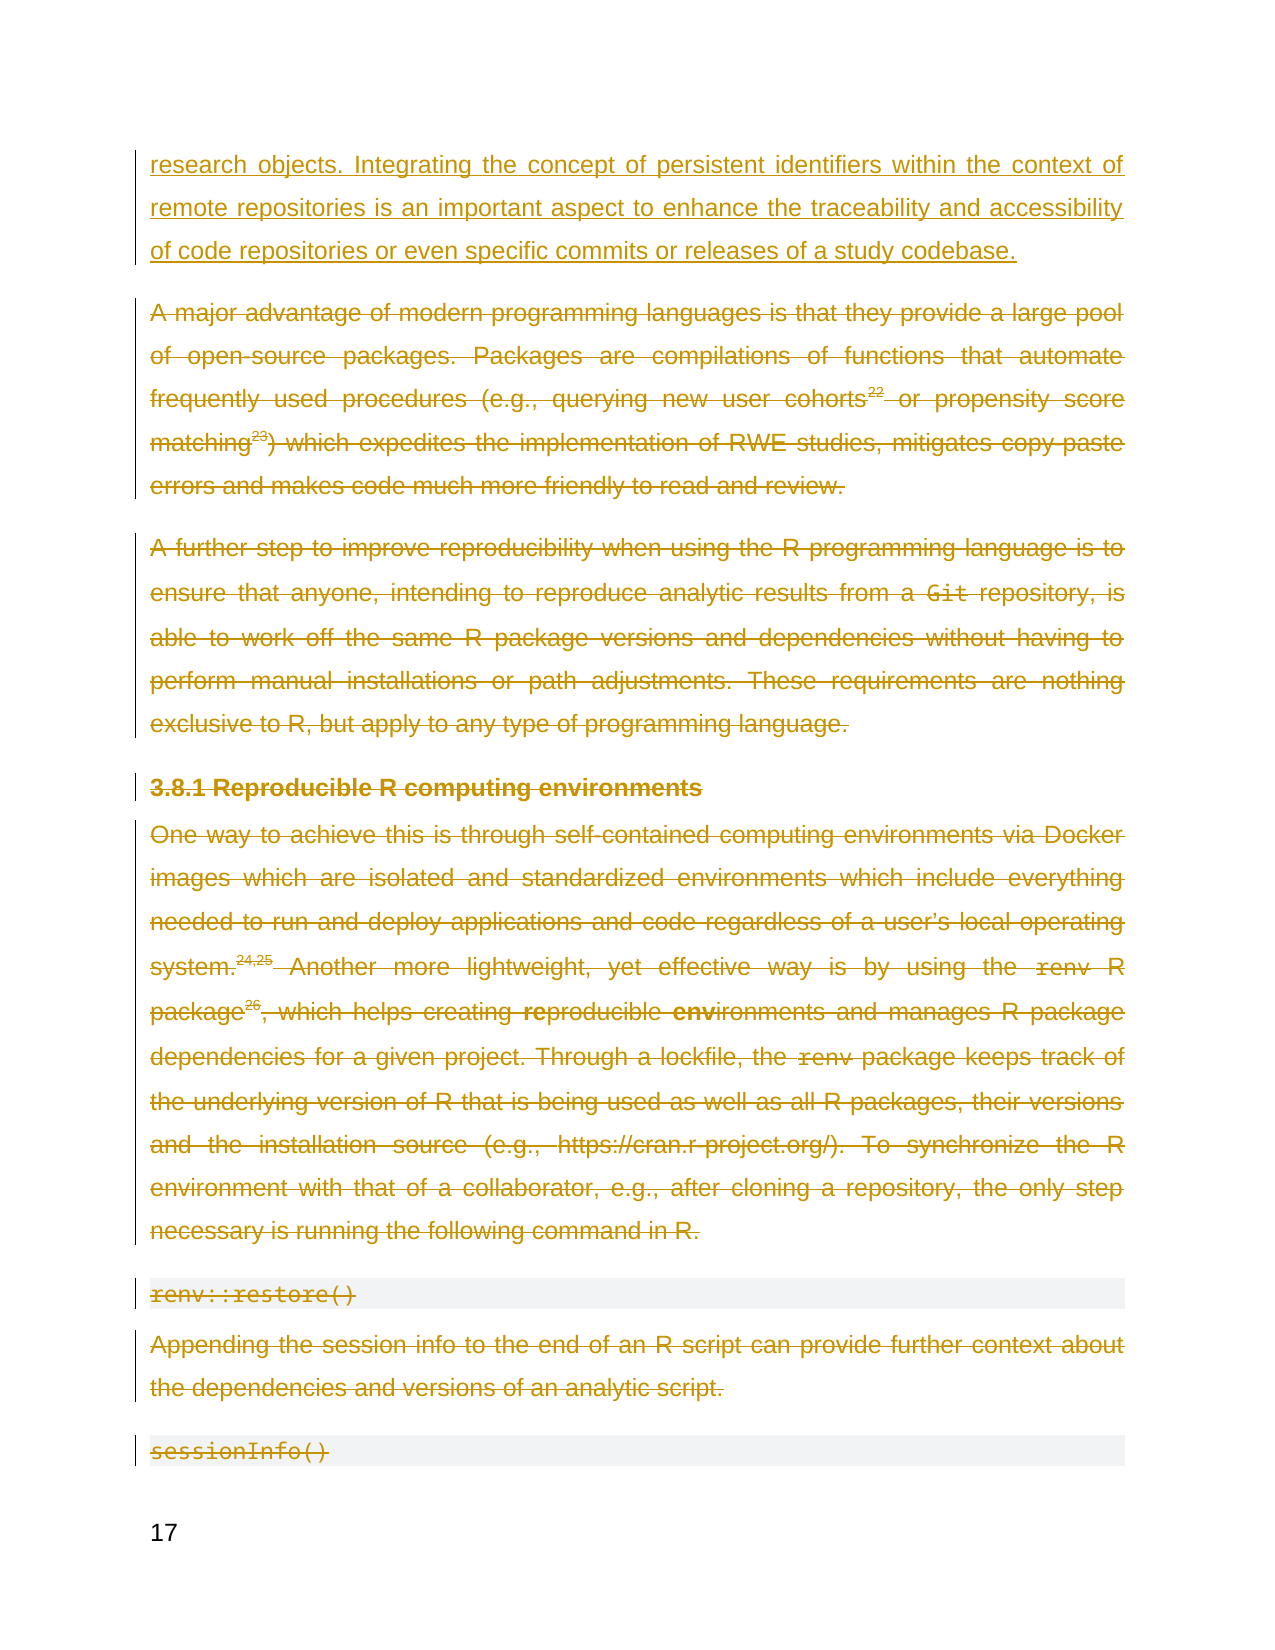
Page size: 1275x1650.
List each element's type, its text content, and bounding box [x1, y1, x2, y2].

text of and [150, 150, 1125, 175]
text of and [150, 176, 1125, 265]
